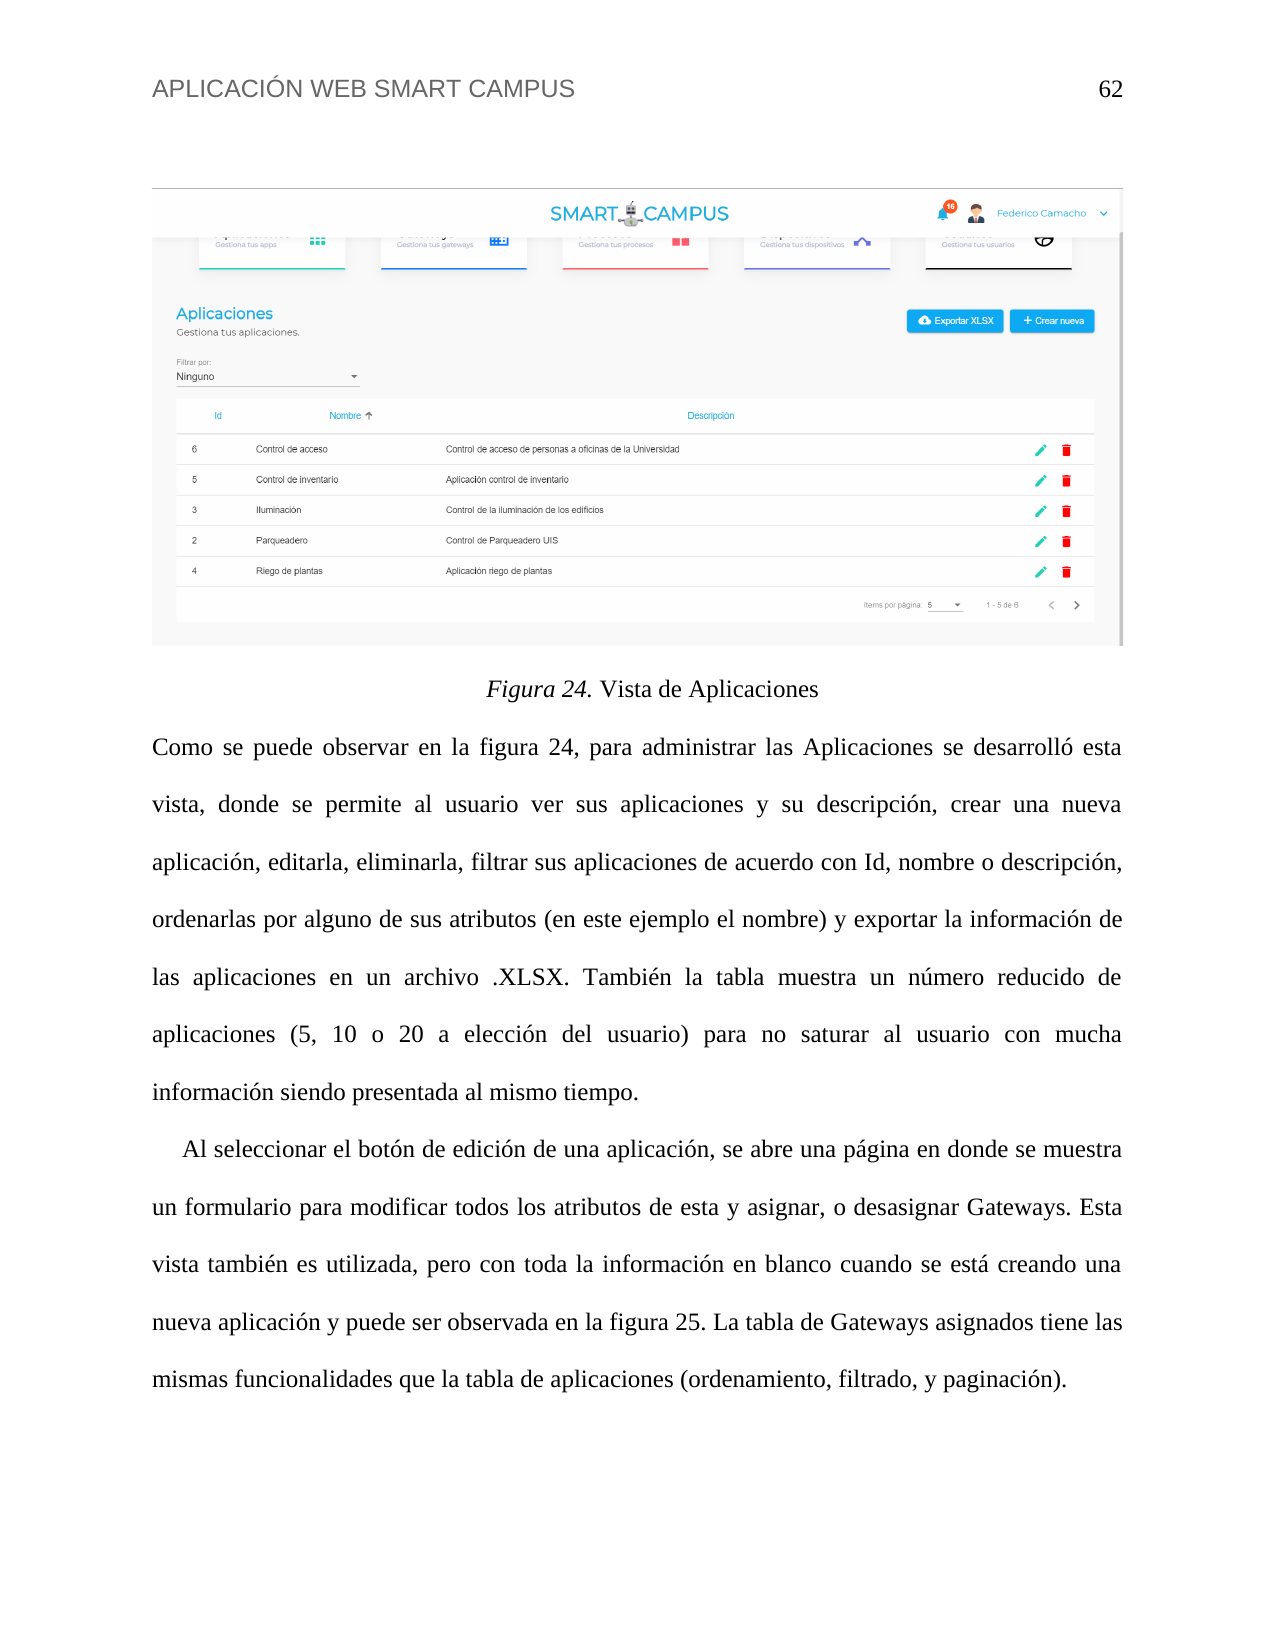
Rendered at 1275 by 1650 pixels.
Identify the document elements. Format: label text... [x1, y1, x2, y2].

text Como se puede observar en la figura 24, para administrar las Aplicaciones se desarrolló esta vista, donde se permite al usuario ver sus aplicaciones y su descripción, crear una nueva aplicación, editarla, eliminarla, filtrar sus aplicaciones de acuerdo con Id, nombre o descripción, ordenarlas por alguno de sus atributos (en este ejemplo el nombre) y exportar la información de las aplicaciones en un archivo .XLSX. También la tabla muestra un número reducido de aplicaciones (5, 10 o 20 a elección del usuario) para no saturar al usuario con mucha información siendo presentada al mismo tiempo. [152, 732, 1123, 1106]
text Figura 24. Vista de Aplicaciones [152, 674, 1123, 703]
picture [151, 188, 1124, 646]
text Al seleccionar el botón de edición de una aplicación, se abre una página en donde se muestra un formulario para modificar todos los atributos de esta y asignar, o desasignar Gateways. Esta vista también es utilizada, pero con toda la información en blanco cuando se está creando una nueva aplicación y puede ser observada en la figura 25. La tabla de Gateways asignados tiene las mismas funcionalidades que la tabla de aplicaciones (ordenamiento, filtrado, y paginación). [152, 1134, 1123, 1393]
